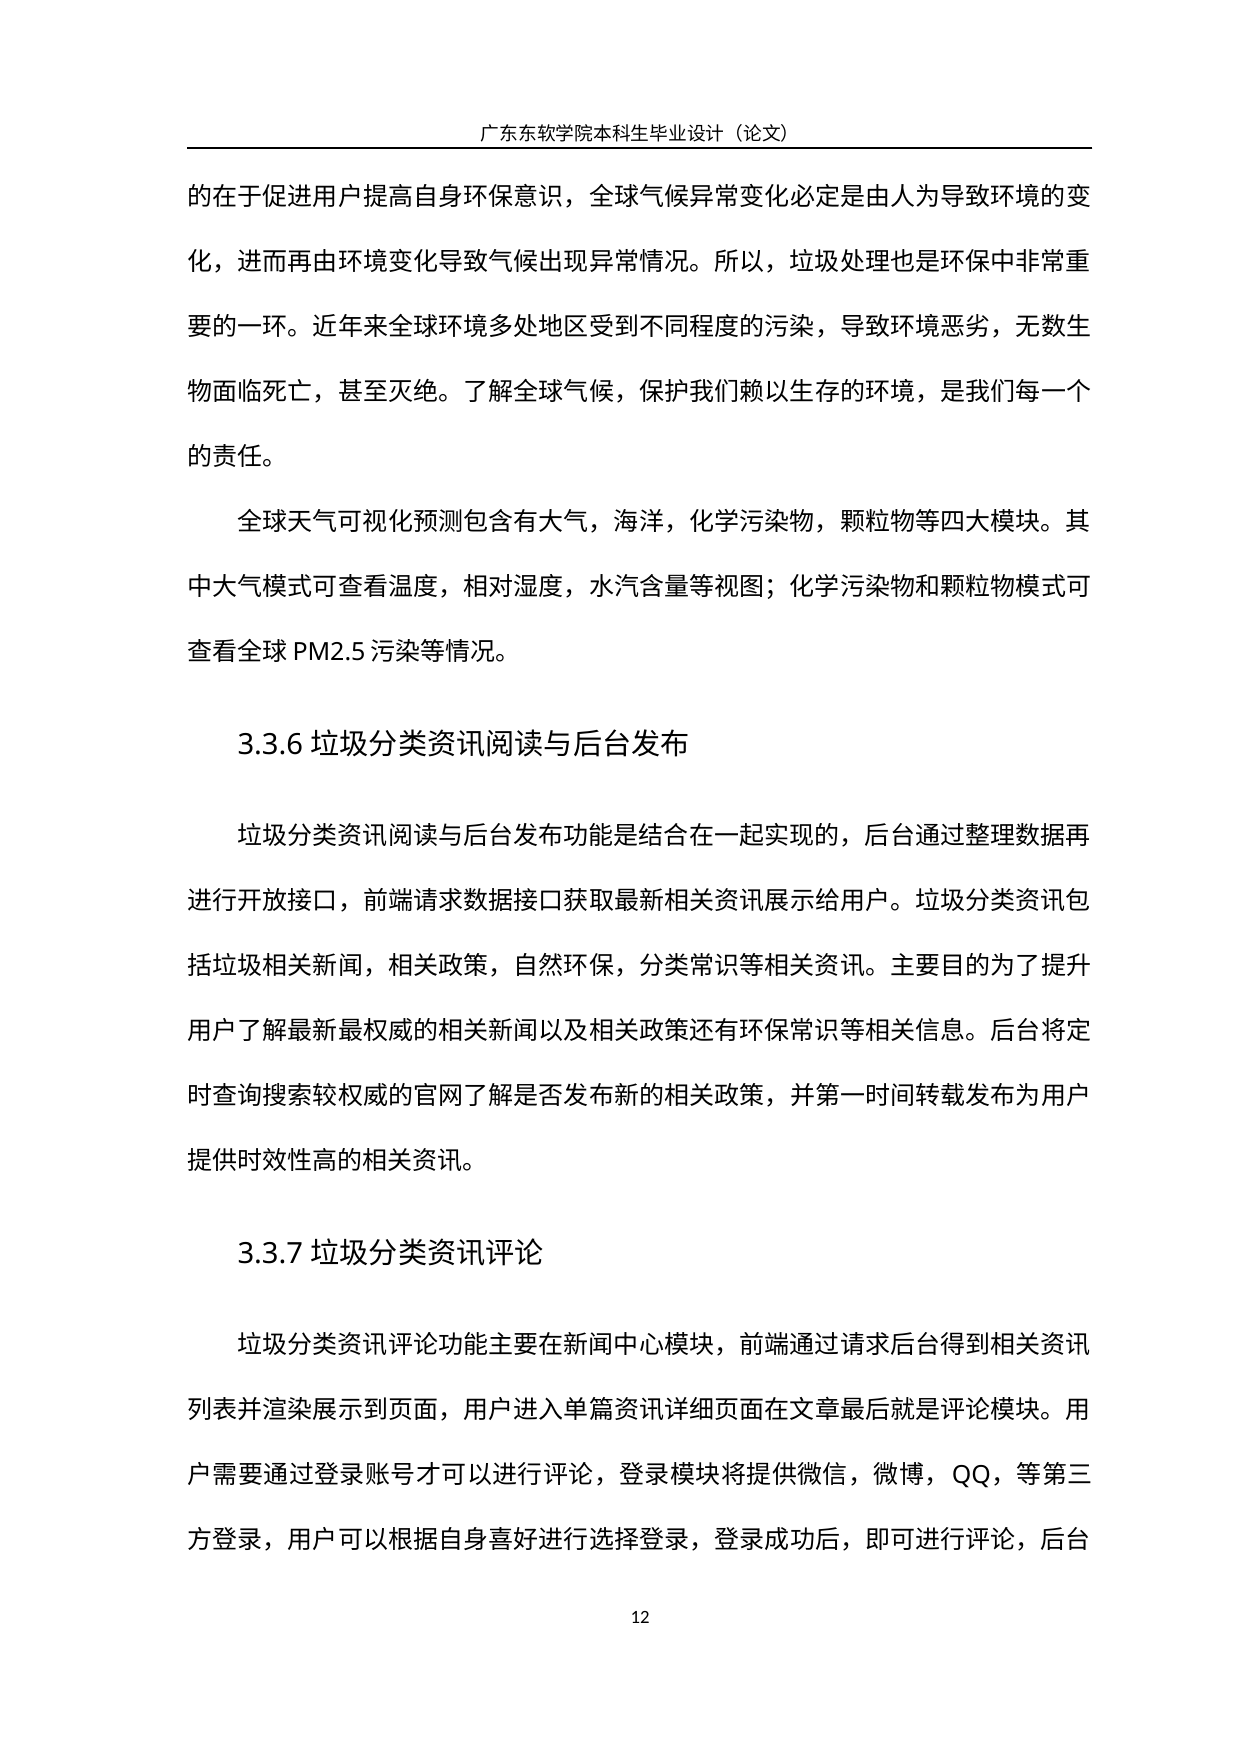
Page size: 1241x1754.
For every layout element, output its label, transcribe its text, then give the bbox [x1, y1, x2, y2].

title 3.3.6 垃圾分类资讯阅读与后台发布 [237, 709, 1092, 774]
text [187, 1310, 1092, 1570]
title 3.3.7 垃圾分类资讯评论 [237, 1218, 1092, 1283]
text 垃圾分类资讯阅读与后台发布功能是结合在一起实现的，后台通过整理数据再进行开放接口，前端请求数据接口获取最新相关资讯展示给用户。垃圾分类资讯包括垃圾相关新闻，相关政策，自然环保，分类常识等相关资讯。主要目的为了提升用户了解最新最权威的相关新闻以及相关政策还有环保常识等相关信息。后台将定时查询搜索较权威的官网了解是否发布新的相关政策，并第一时间转载发布为用户提供时效性高的相关资讯。 [187, 801, 1092, 1191]
text 全球天气可视化预测包含有大气，海洋，化学污染物，颗粒物等四大模块。其中大气模式可查看温度，相对湿度，水汽含量等视图；化学污染物和颗粒物模式可查看全球PM2.5污染等情况。 [187, 487, 1092, 682]
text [187, 162, 1092, 487]
